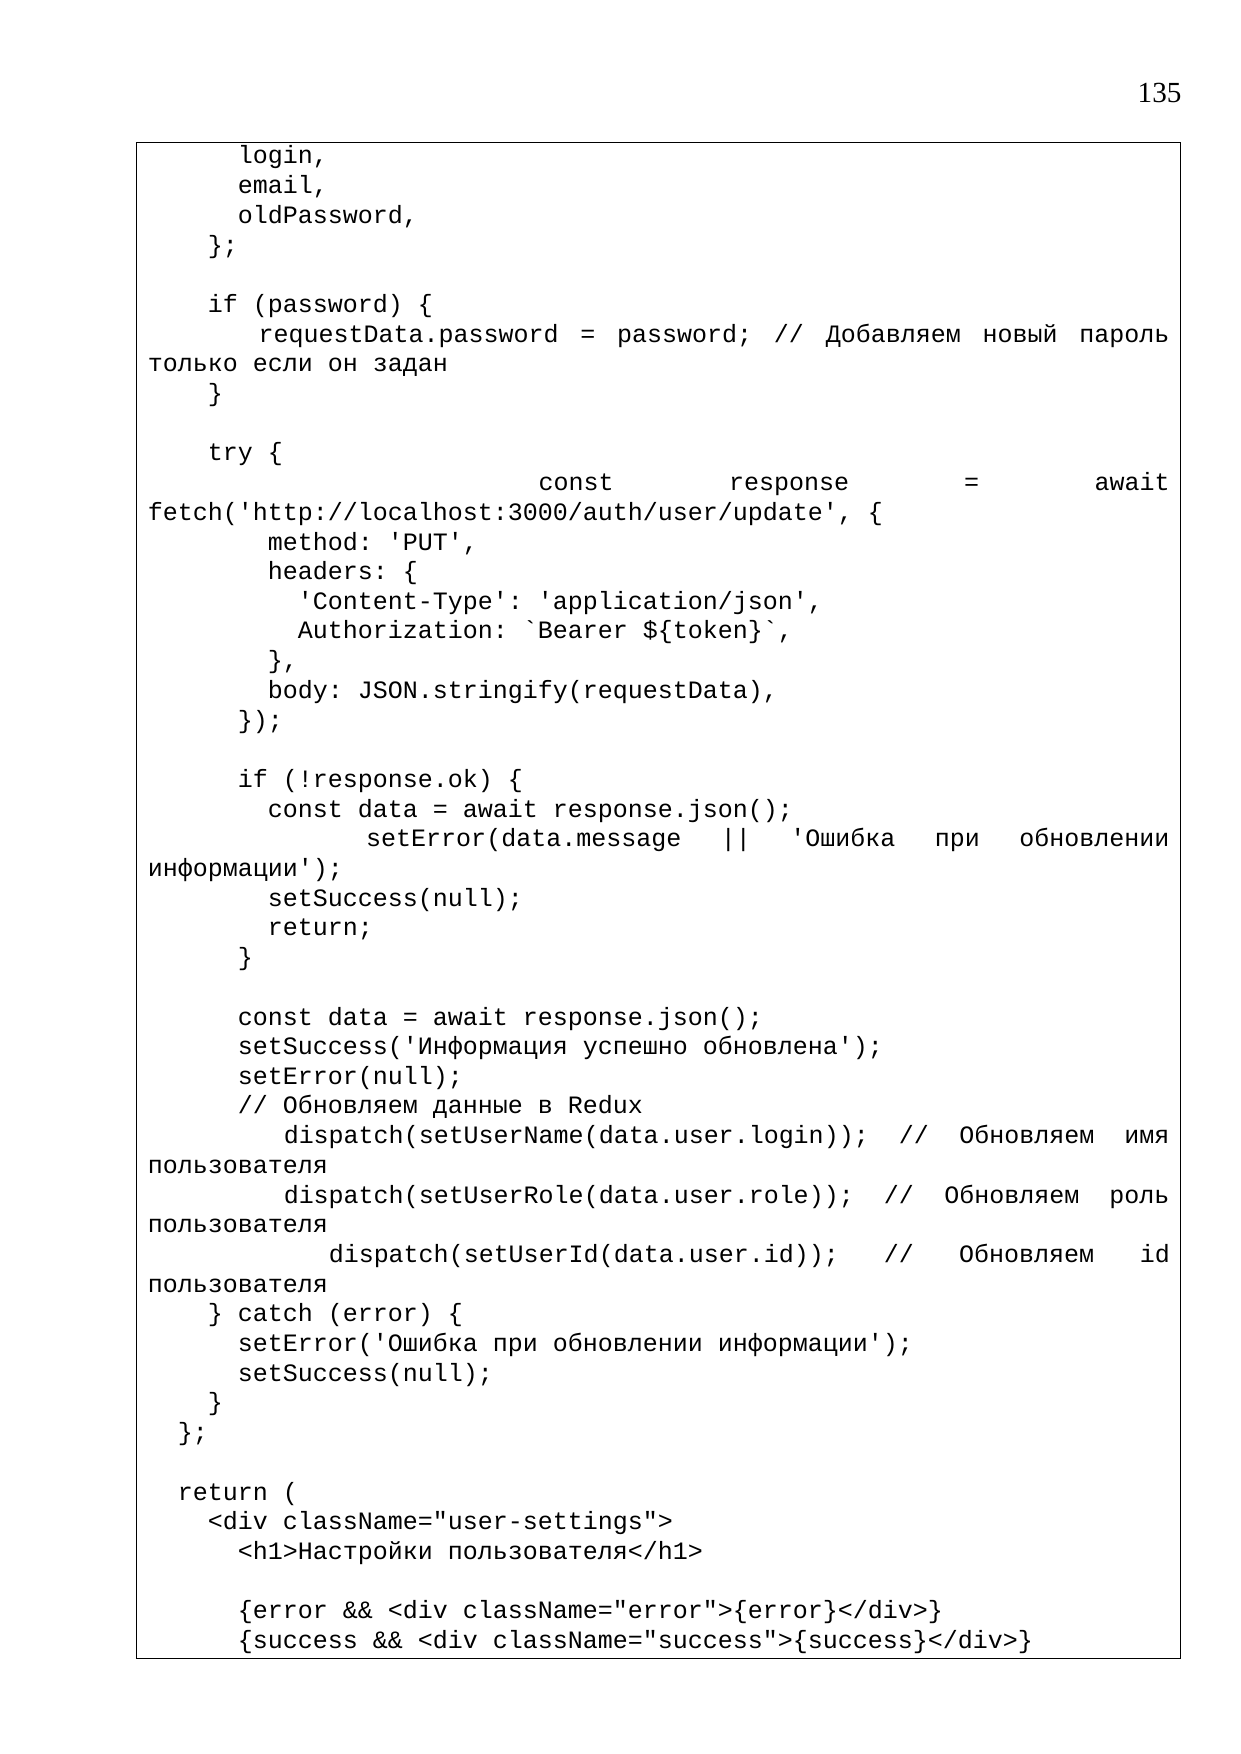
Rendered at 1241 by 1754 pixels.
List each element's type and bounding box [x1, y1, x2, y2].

table_header [137, 143, 1180, 1657]
